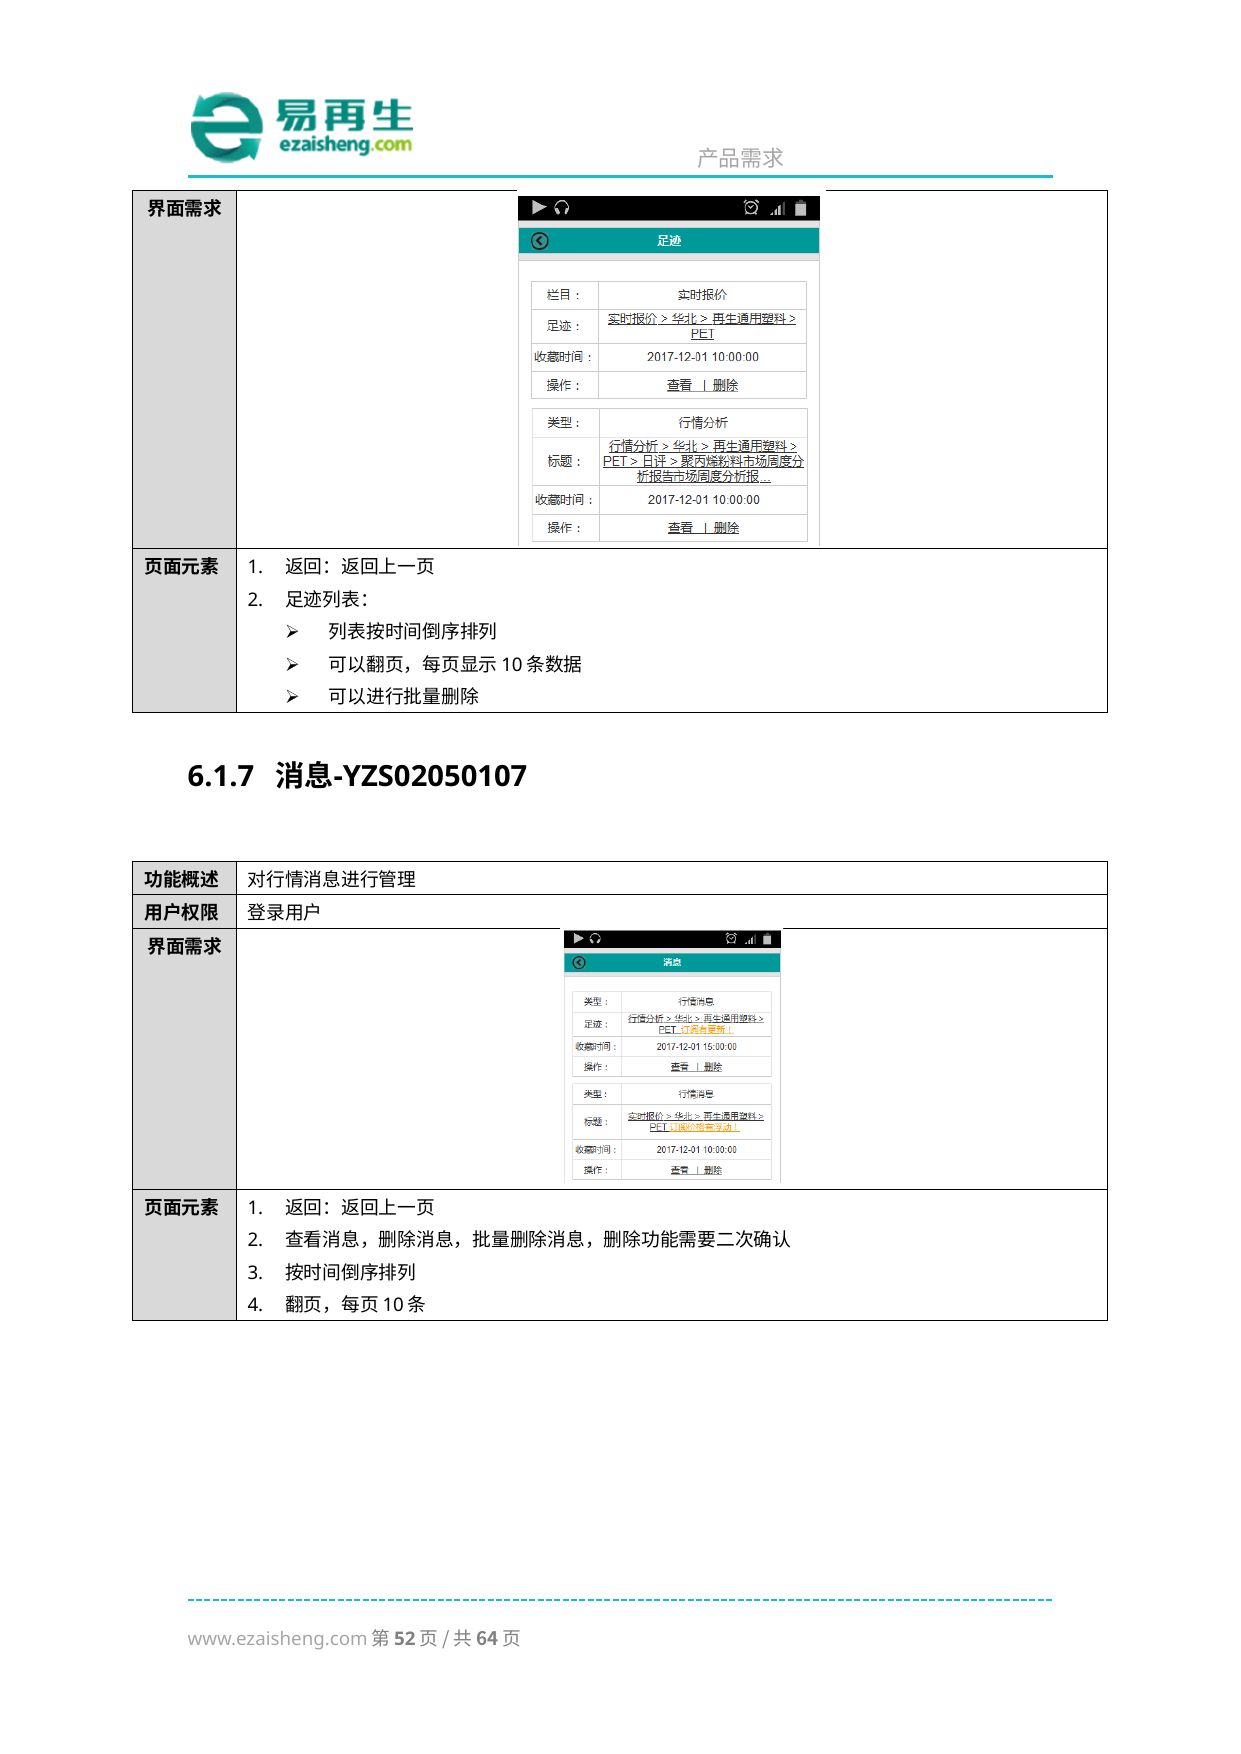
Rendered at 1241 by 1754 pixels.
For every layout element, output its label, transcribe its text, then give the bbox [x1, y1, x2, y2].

table_header 功能概述 [133, 862, 236, 894]
table_cell [237, 191, 1107, 548]
table_cell 界面需求 [133, 929, 236, 1189]
table_cell 登录用户 [237, 895, 1107, 928]
table_cell 返回：返回上一页 足迹列表： 列表按时间倒序排列 可以翻页，每页显示10条数据 可以进行批量删除 [237, 549, 1107, 712]
picture [517, 190, 827, 546]
picture [187, 88, 418, 167]
table_cell 界面需求 [133, 191, 236, 548]
table_cell 返回：返回上一页 查看消息，删除消息，批量删除消息，删除功能需要二次确认 按时间倒序排列 翻页，每页10条 [237, 1190, 1107, 1320]
table_cell 页面元素 [133, 1190, 236, 1320]
table_cell 用户权限 [133, 895, 236, 928]
picture [560, 928, 784, 1183]
table_cell 页面元素 [133, 549, 236, 712]
table_header 对行情消息进行管理 [237, 862, 1107, 894]
table_cell [237, 929, 1107, 1189]
subtitle 消息-YZS02050107 [187, 742, 1053, 807]
